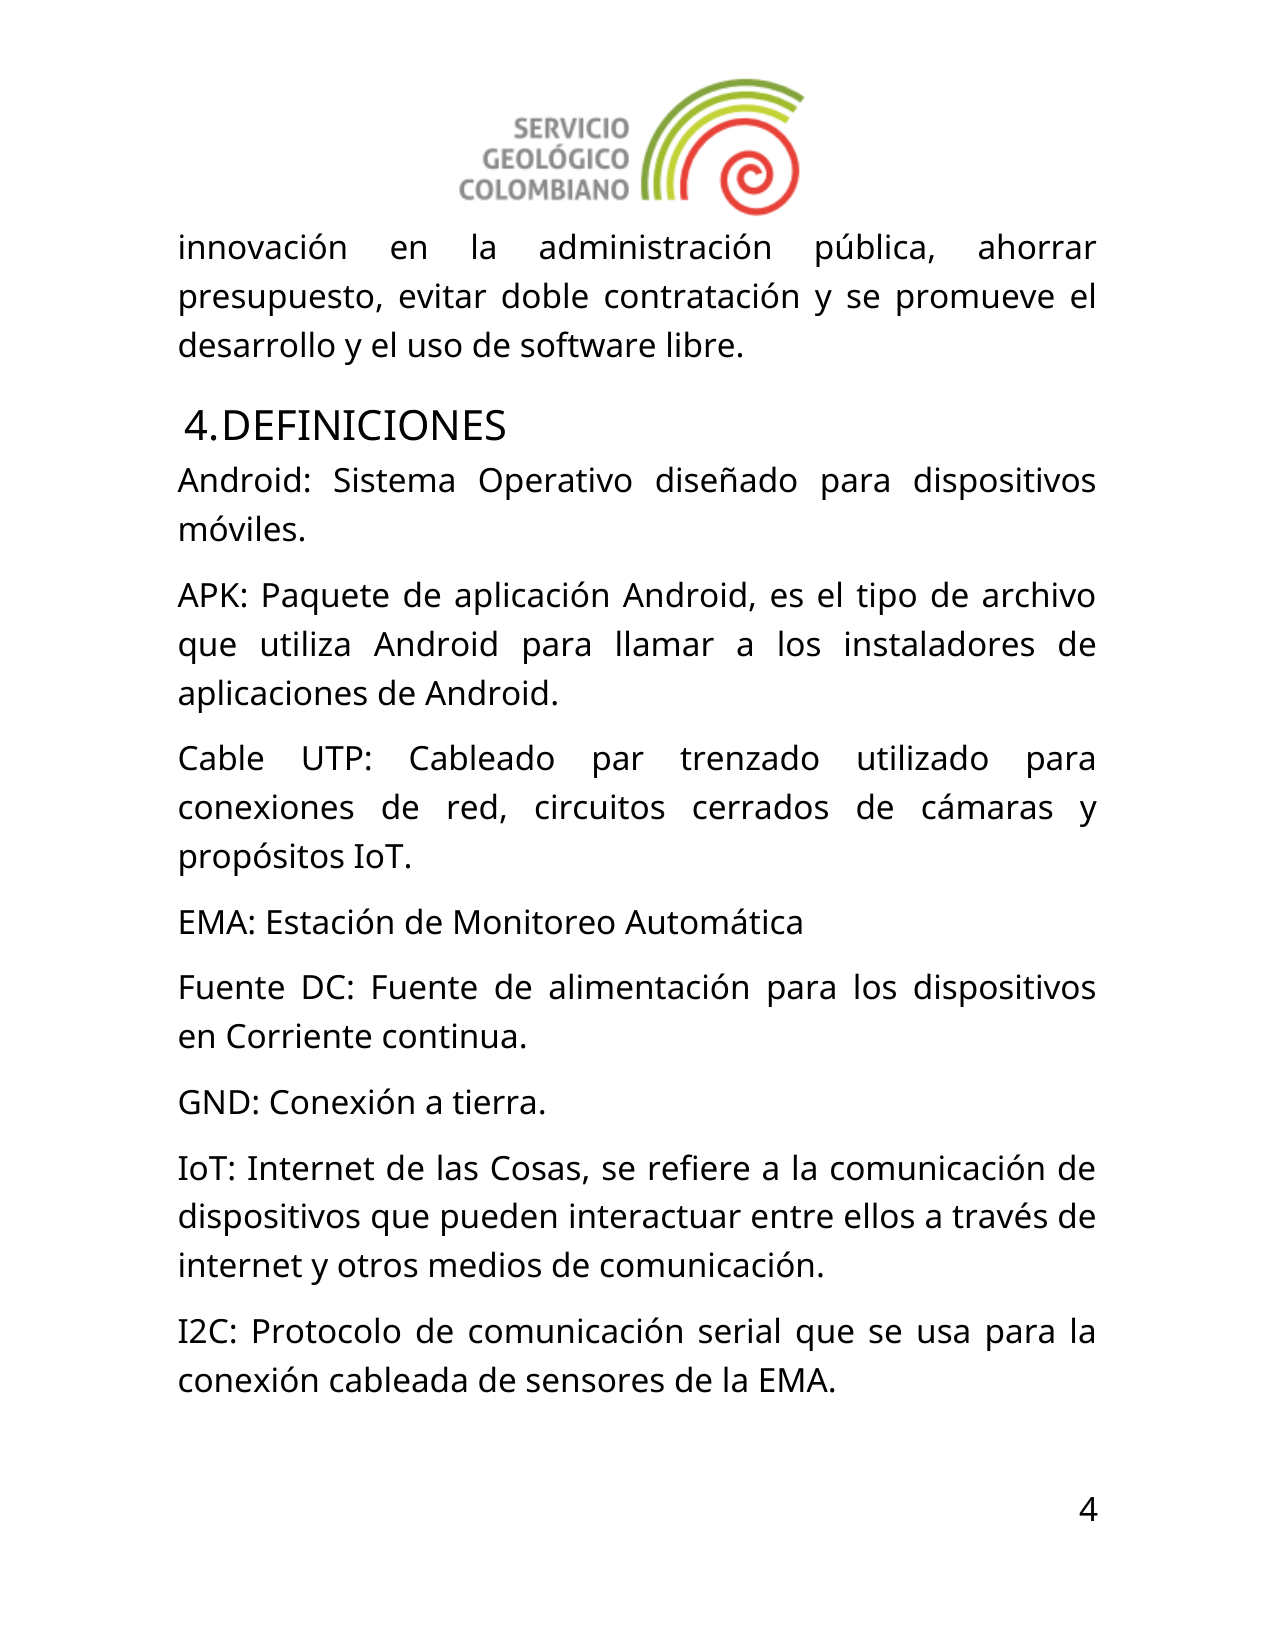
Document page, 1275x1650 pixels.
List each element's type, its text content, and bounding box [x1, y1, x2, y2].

text Android: Sistema Operativo diseñado para dispositivos móviles. [177, 457, 1098, 551]
text APK: Paquete de aplicación Android, es el tipo de archivo que utiliza Android para llamar a los instaladores de aplicaciones de Android. [177, 571, 1098, 715]
text Fuente DC: Fuente de alimentación para los dispositivos en Corriente continua. [177, 964, 1098, 1058]
text Cable UTP: Cableado par trenzado utilizado para conexiones de red, circuitos cerrados de cámaras y propósitos IoT. [177, 735, 1098, 878]
text EMA: Estación de Monitoreo Automática [177, 898, 1098, 944]
text I2C: Protocolo de comunicación serial que se usa para la conexión cableada de sensores de la EMA. [177, 1308, 1098, 1402]
subtitle DEFINICIONES [184, 396, 1098, 452]
text IoT: Internet de las Cosas, se refiere a la comunicación de dispositivos que pueden interactuar entre ellos a través de internet y otros medios de comunicación. [177, 1144, 1098, 1288]
text GND: Conexión a tierra. [177, 1079, 1098, 1124]
picture [452, 73, 823, 224]
